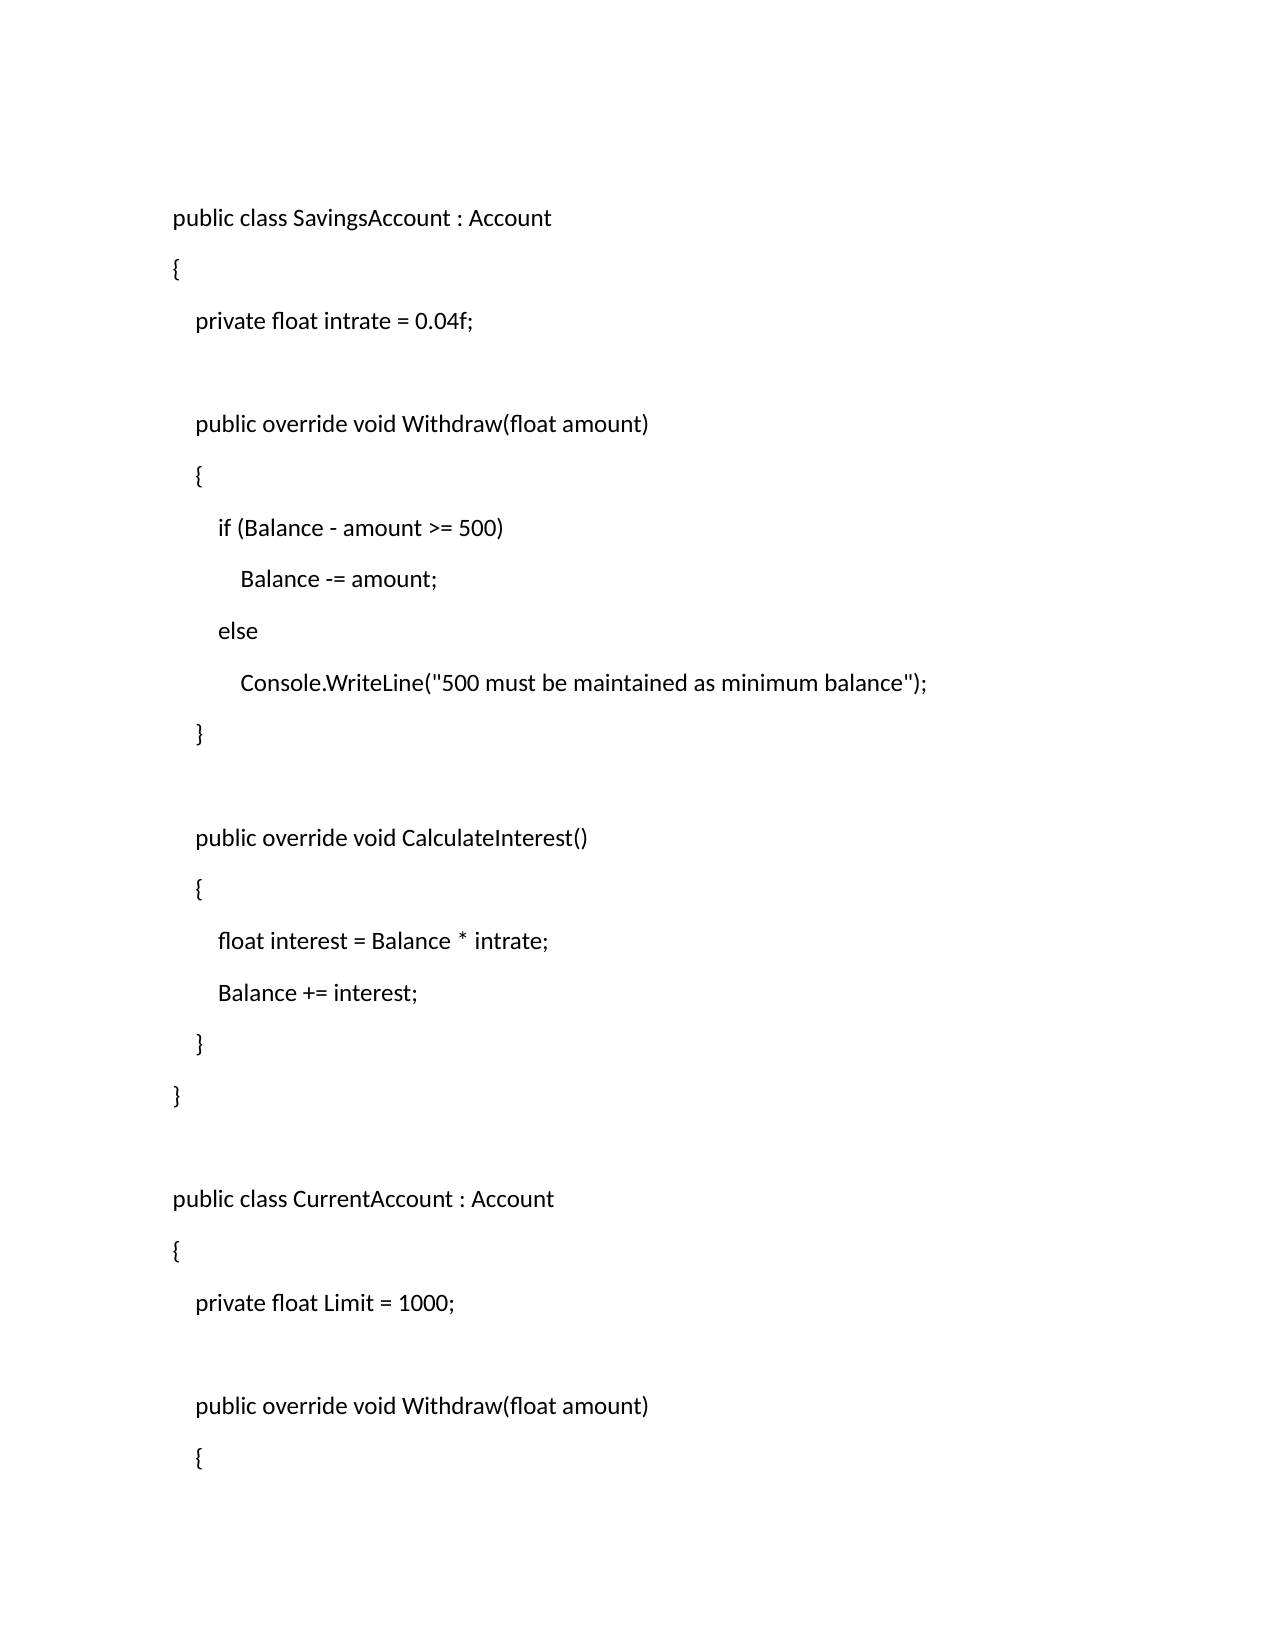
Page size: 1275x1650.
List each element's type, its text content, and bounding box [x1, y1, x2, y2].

text } [150, 1028, 1125, 1059]
text { [150, 460, 1125, 491]
text public class CurrentAccount : Account [150, 1183, 1125, 1214]
text { [150, 873, 1125, 904]
text public override void CalculateInterest() [150, 822, 1125, 852]
text public override void Withdraw(float amount) [150, 408, 1125, 439]
text Balance += interest; [150, 977, 1125, 1007]
text } [150, 1080, 1125, 1111]
text { [150, 1442, 1125, 1472]
text } [150, 718, 1125, 749]
text float interest = Balance * intrate; [150, 925, 1125, 956]
text Balance -= amount; [150, 563, 1125, 594]
text private float Limit = 1000; [150, 1287, 1125, 1317]
text { [150, 1235, 1125, 1266]
text private float intrate = 0.04f; [150, 305, 1125, 336]
text public override void Withdraw(float amount) [150, 1390, 1125, 1421]
text public class SavingsAccount : Account [150, 202, 1125, 232]
text { [150, 253, 1125, 284]
text else [150, 615, 1125, 646]
text Console.WriteLine("500 must be maintained as minimum balance"); [150, 667, 1125, 697]
text if (Balance - amount >= 500) [150, 512, 1125, 542]
